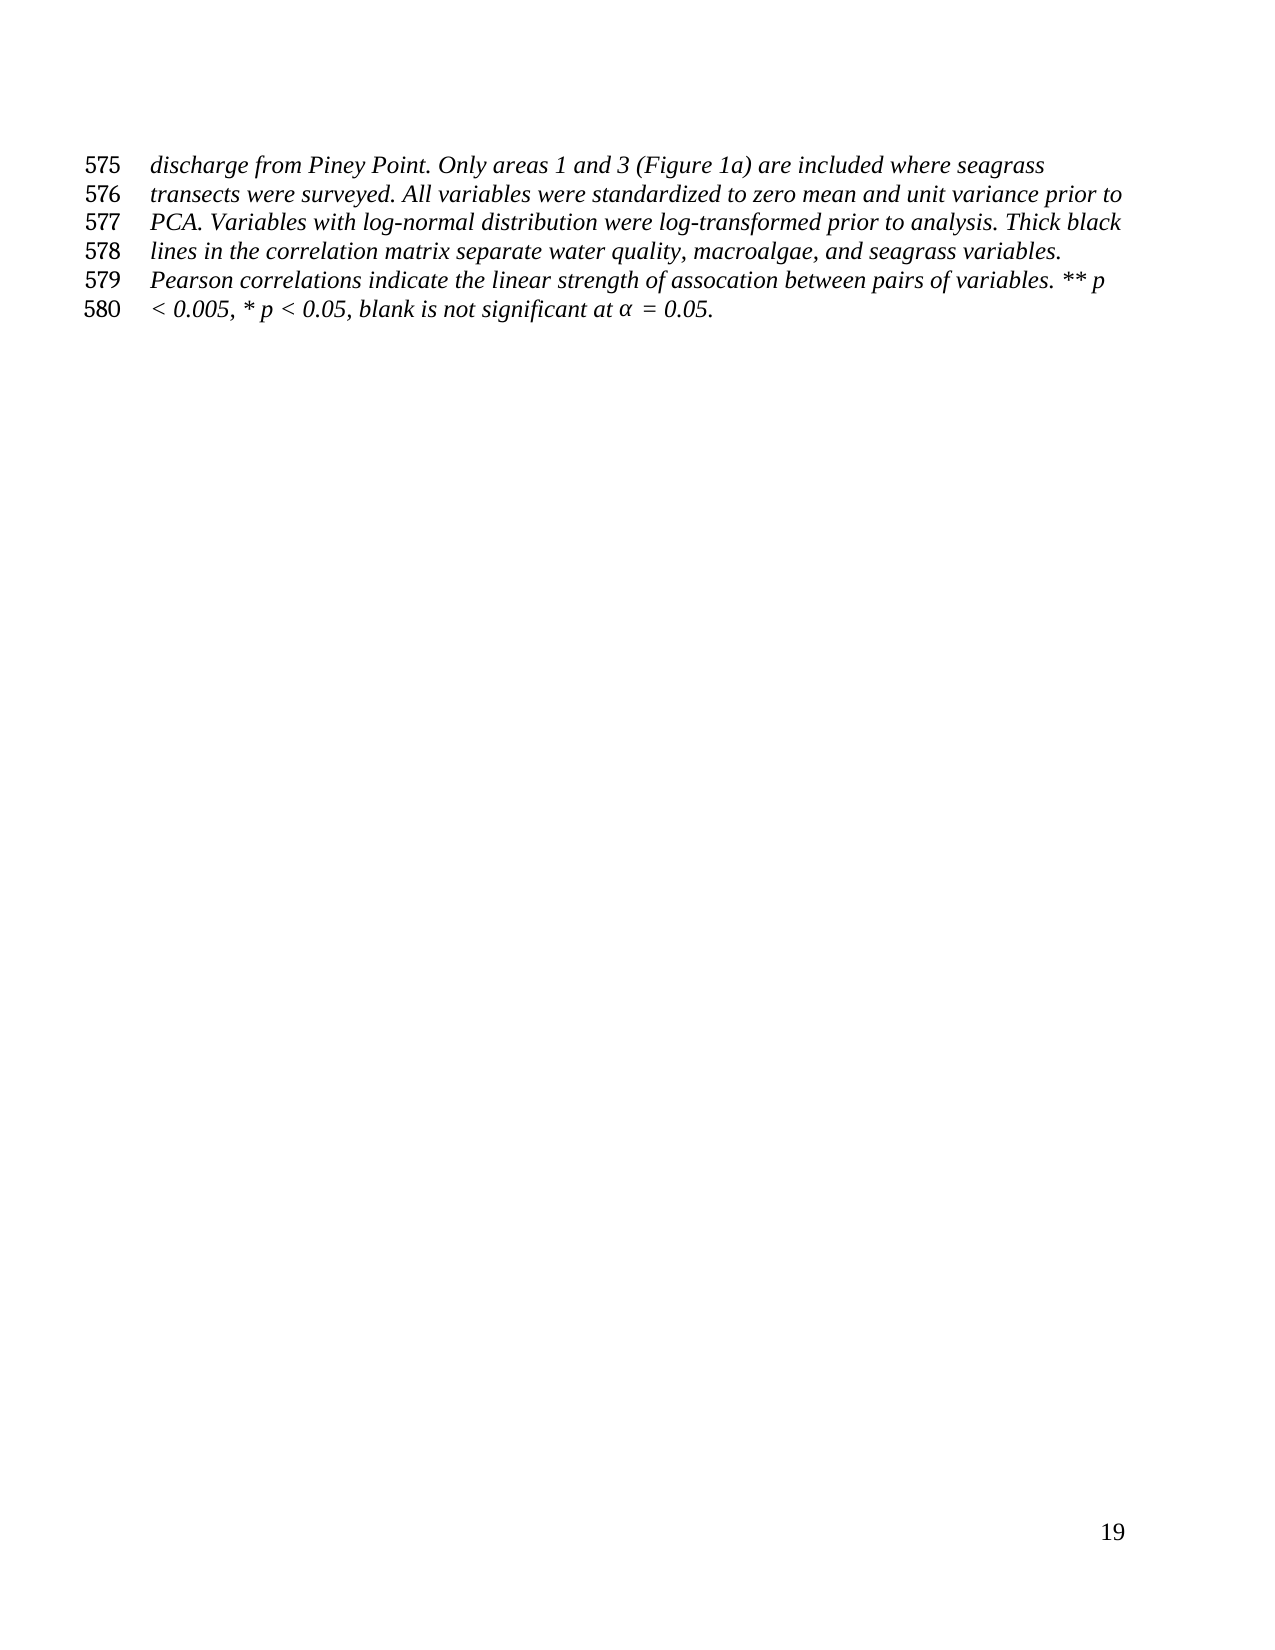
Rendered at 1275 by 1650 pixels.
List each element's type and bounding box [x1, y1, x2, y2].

text [150, 150, 1125, 322]
